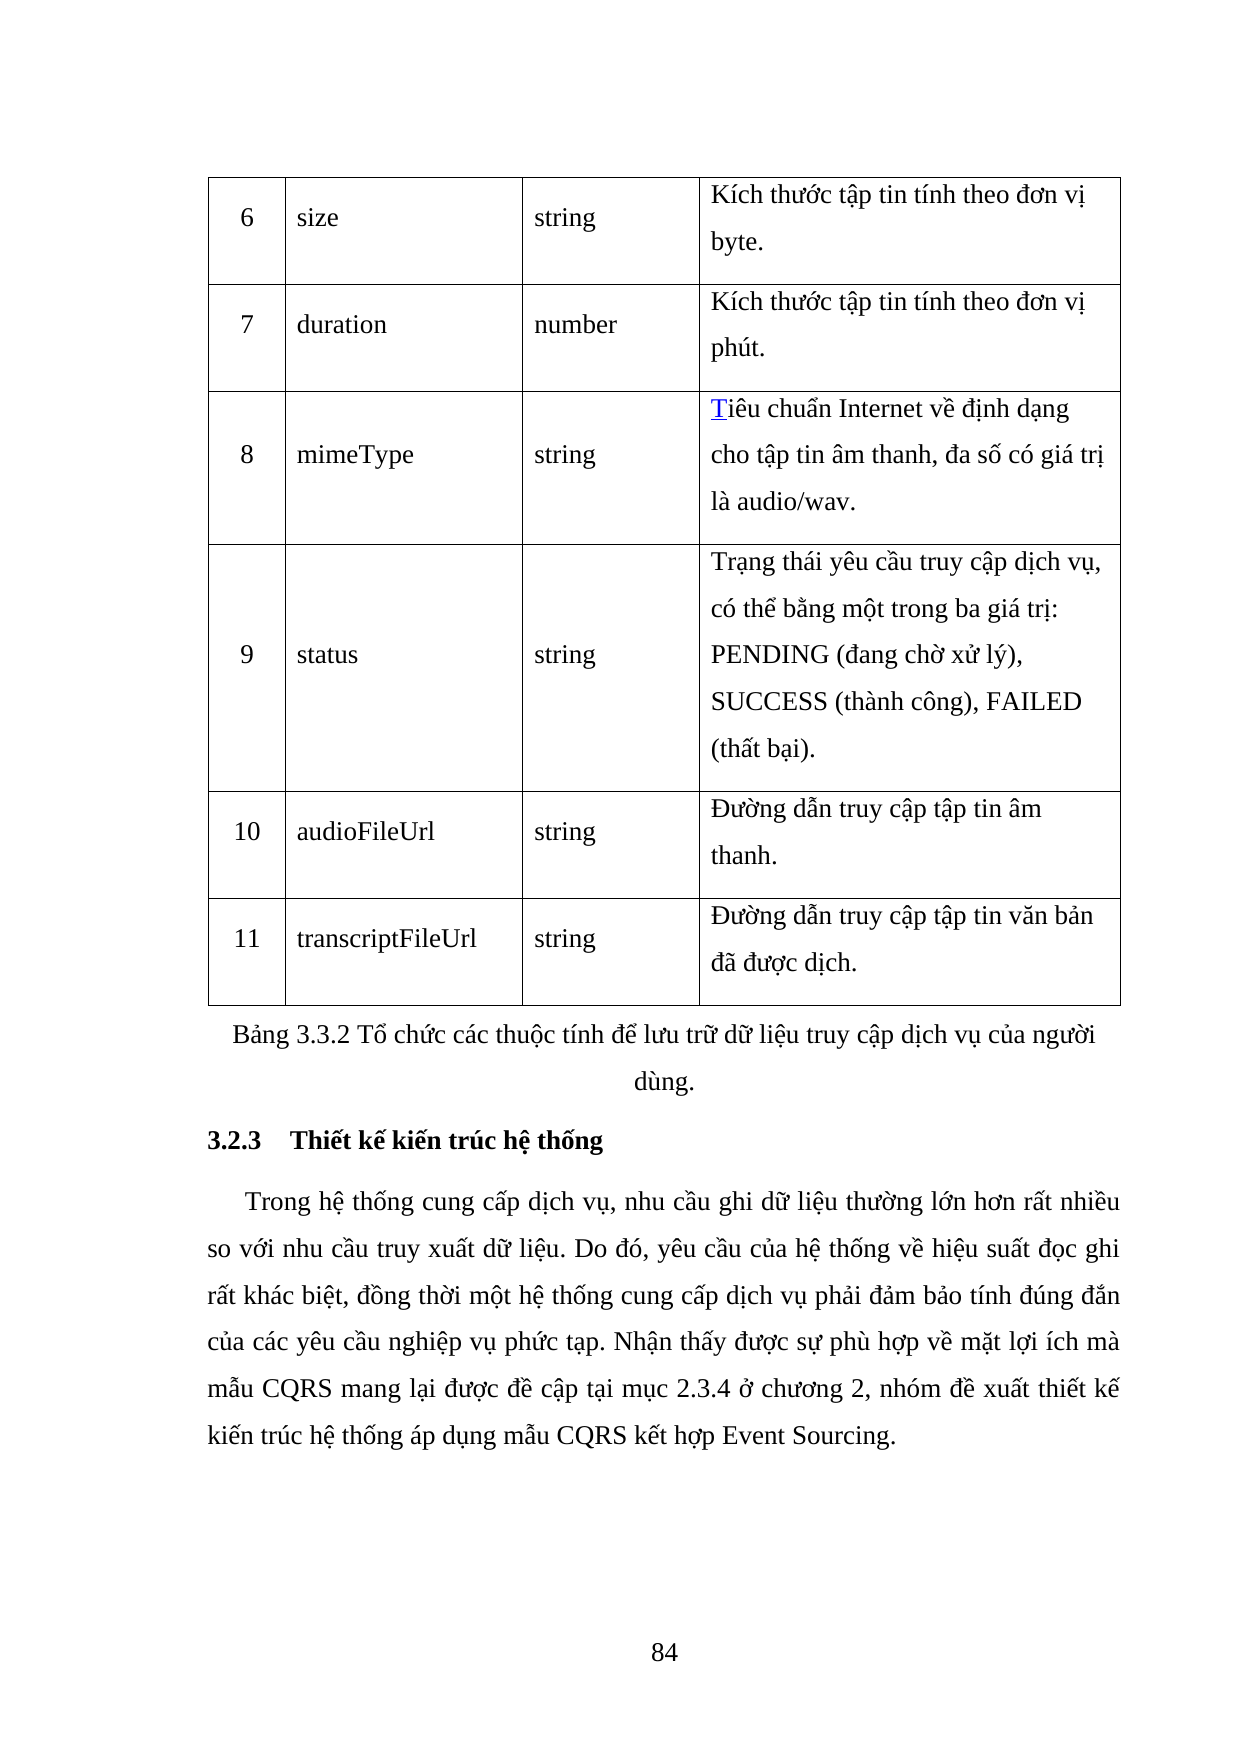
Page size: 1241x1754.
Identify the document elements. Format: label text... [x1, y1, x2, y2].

table_cell 9 [209, 545, 285, 791]
table_cell Đường dẫn truy cập tập tin âm thanh. [700, 792, 1120, 898]
table_cell Tiêu chuẩn Internet về định dạng cho tập tin âm thanh, đa số có giá trị là audio/wav. [700, 392, 1120, 544]
table_cell Đường dẫn truy cập tập tin văn bản đã được dịch. [700, 899, 1120, 1005]
table_cell Trạng thái yêu cầu truy cập dịch vụ, có thể bằng một trong ba giá trị: PENDING (đang chờ xử lý), SUCCESS (thành công), FAILED (thất bại). [700, 545, 1120, 791]
table_cell string [523, 178, 699, 284]
table_cell 11 [209, 899, 285, 1005]
table_cell 6 [209, 178, 285, 284]
table_cell string [523, 392, 699, 544]
subtitle Thiết kế kiến trúc hệ thống [207, 1124, 1122, 1155]
table_cell Kích thước tập tin tính theo đơn vị byte. [700, 178, 1120, 284]
table_cell 7 [209, 285, 285, 391]
table_cell transcriptFileUrl [286, 899, 522, 1005]
table_cell 10 [209, 792, 285, 898]
table_cell number [523, 285, 699, 391]
table_cell string [523, 792, 699, 898]
table_cell string [523, 899, 699, 1005]
table_cell string [523, 545, 699, 791]
table_cell mimeType [286, 392, 522, 544]
table_cell size [286, 178, 522, 284]
table_cell Kích thước tập tin tính theo đơn vị phút. [700, 285, 1120, 391]
table_cell audioFileUrl [286, 792, 522, 898]
text Trong hệ thống cung cấp dịch vụ, nhu cầu ghi dữ liệu thường lớn hơn rất nhiều so với nhu cầu truy xuất dữ liệu. Do đó, yêu cầu của hệ thống về hiệu suất đọc ghi rất khác biệt, đồng thời một hệ thống cung cấp dịch vụ phải đảm bảo tính đúng đắn của các yêu cầu nghiệp vụ phức tạp. Nhận thấy được sự phù hợp về mặt lợi ích mà mẫu CQRS mang lại được đề cập tại mục 2.3.4 ở chương 2, nhóm đề xuất thiết kế kiến trúc hệ thống áp dụng mẫu CQRS kết hợp Event Sourcing. [207, 1186, 1122, 1450]
table_cell duration [286, 285, 522, 391]
table_cell status [286, 545, 522, 791]
table_cell 8 [209, 392, 285, 544]
